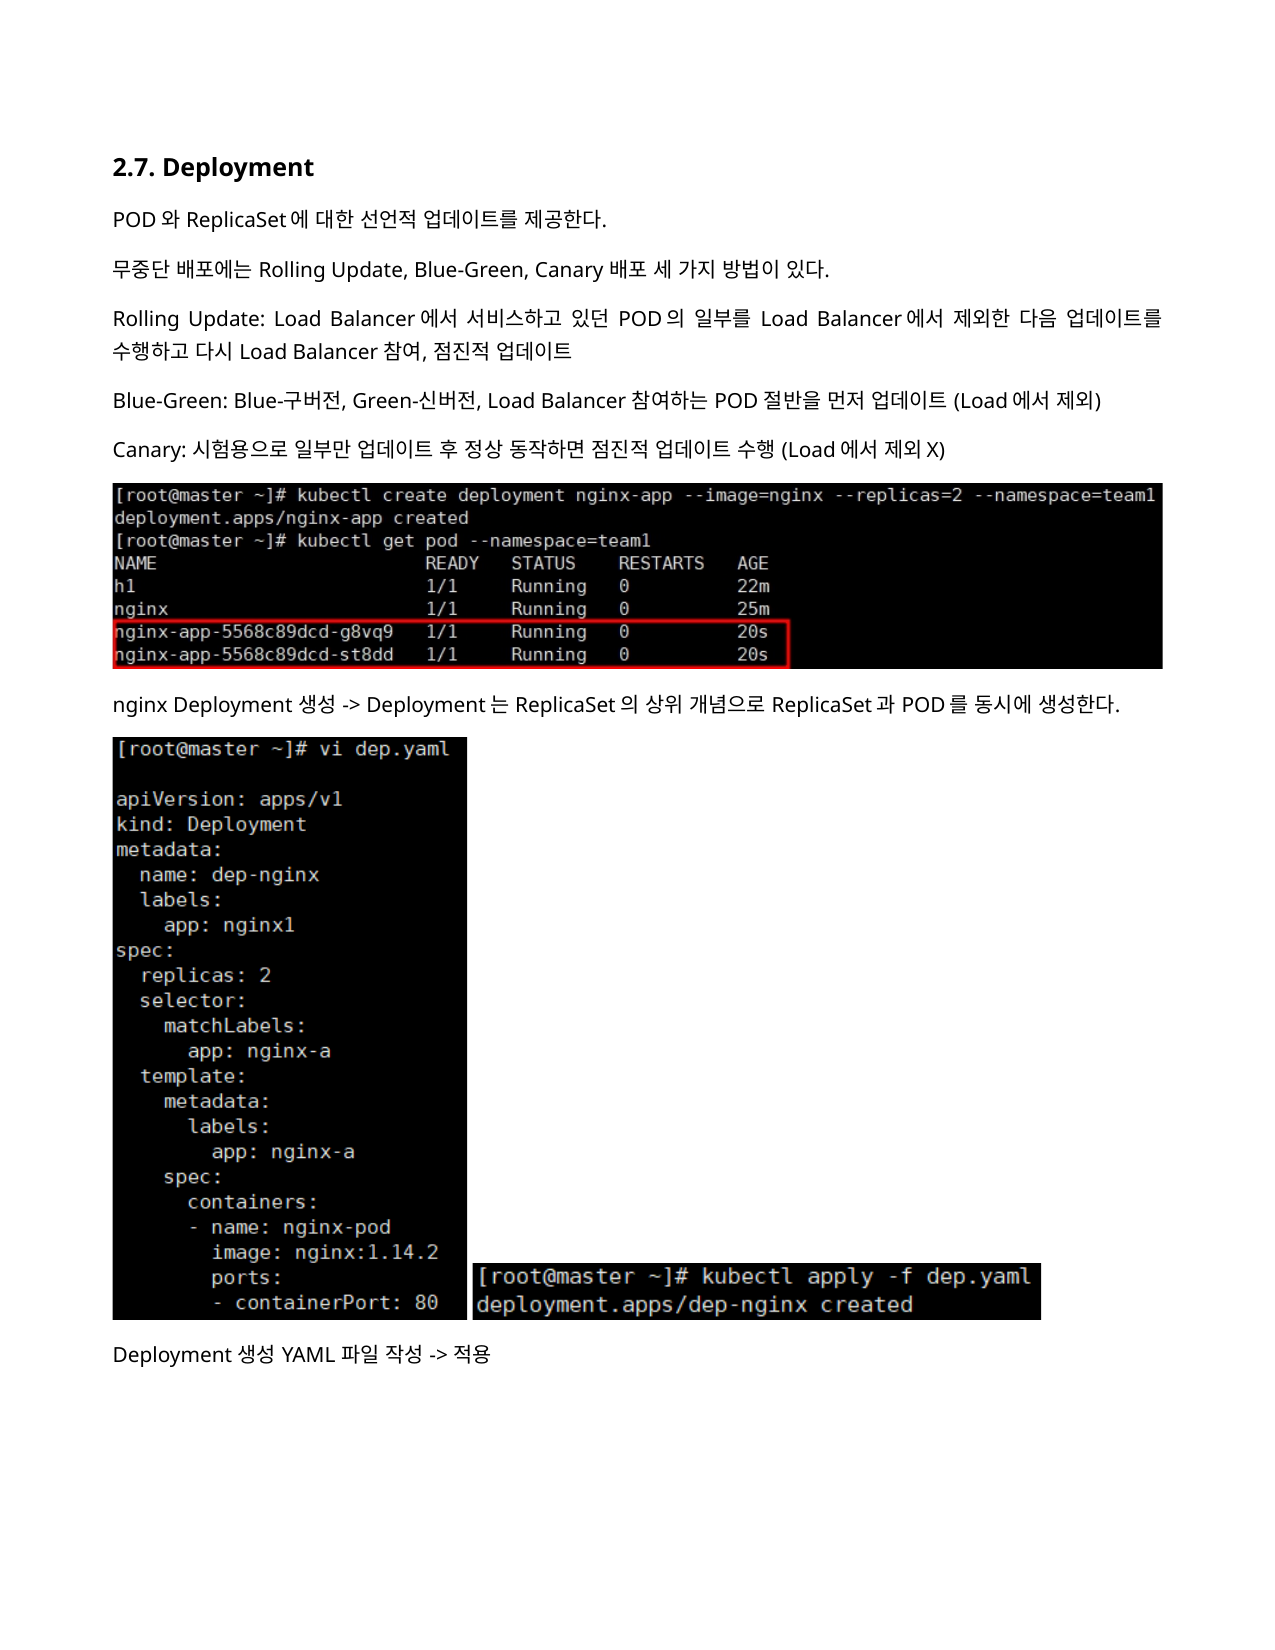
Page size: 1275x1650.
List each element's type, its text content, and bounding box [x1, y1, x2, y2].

picture [112, 737, 468, 1320]
text Rolling Update: Load Balancer에서 서비스하고 있던 POD의 일부를 Load Balancer에서 제외한 다음 업데이트를 수행하고 다시 Load Balancer 참여, 점진적 업데이트 [112, 302, 1162, 365]
picture [112, 483, 1163, 669]
text 무중단 배포에는 Rolling Update, Blue-Green, Canary 배포 세 가지 방법이 있다. [112, 253, 1162, 283]
picture [472, 1263, 1042, 1320]
text Canary: 시험용으로 일부만 업데이트 후 정상 동작하면 점진적 업데이트 수행 (Load에서 제외X) [112, 434, 1162, 464]
text Blue-Green: Blue-구버전, Green-신버전, Load Balancer 참여하는 POD 절반을 먼저 업데이트 (Load에서 제외) [112, 384, 1162, 414]
text Deployment 생성 YAML 파일 작성 -> 적용 [112, 1338, 1162, 1369]
subtitle 2.7. Deployment [112, 150, 1162, 184]
text POD와 ReplicaSet에 대한 선언적 업데이트를 제공한다. [112, 203, 1162, 234]
text nginx Deployment 생성 -> Deployment는 ReplicaSet의 상위 개념으로 ReplicaSet과 POD를 동시에 생성한다. [112, 688, 1162, 718]
